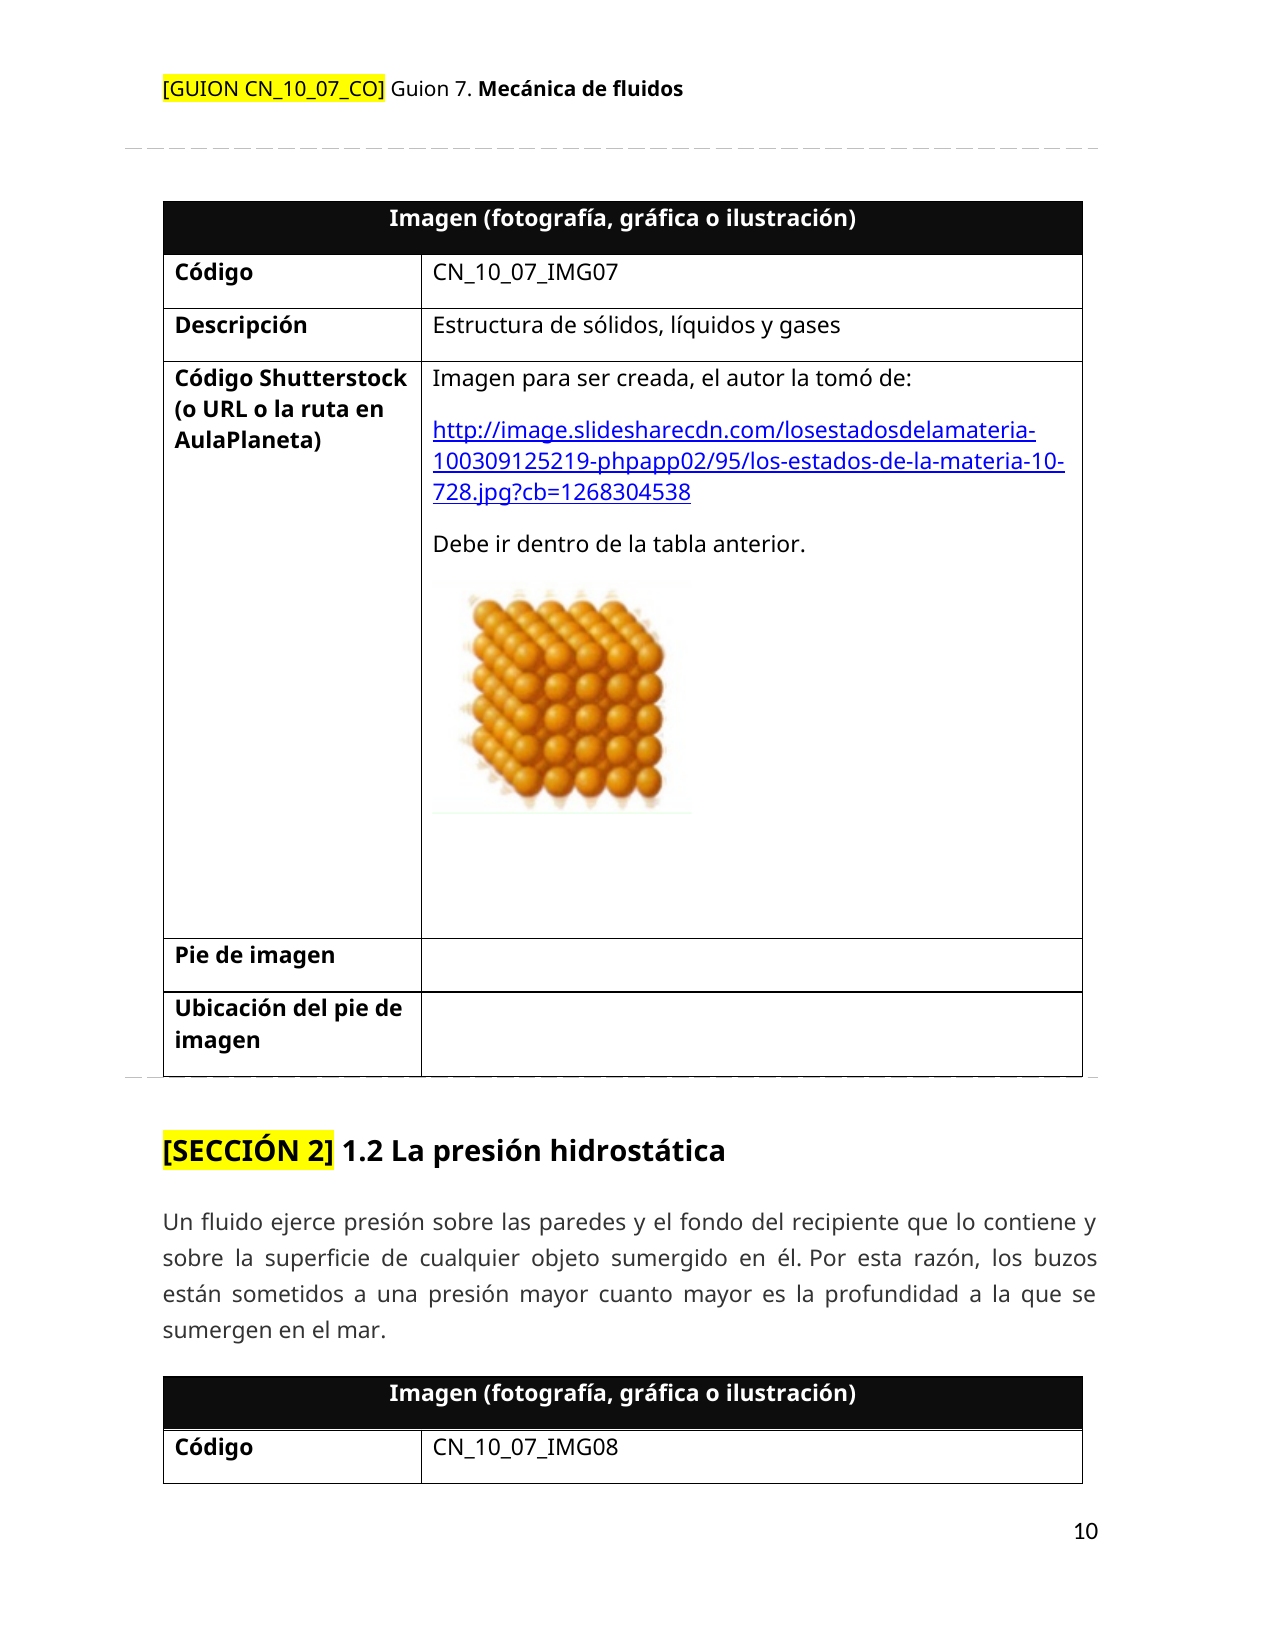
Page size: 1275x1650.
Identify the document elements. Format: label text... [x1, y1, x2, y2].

table_cell Código [164, 1431, 421, 1483]
table_cell CN_10_07_IMG08 [422, 1431, 1082, 1483]
picture [432, 580, 692, 814]
table_header Imagen (fotografía, gráfica o ilustración) [164, 1378, 1082, 1429]
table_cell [422, 362, 1082, 938]
text Un fluido ejerce presión sobre las paredes y el fondo del recipiente que lo contiene y sobre la superficie de cualquier objeto sumergido en él. Por esta razón, los buzos están sometidos a una presión mayor cuanto mayor es la profundidad a la que se sumergen en el mar. [162, 1201, 1098, 1345]
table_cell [164, 362, 421, 938]
table_cell CN_10_07_IMG07 [422, 255, 1082, 307]
text [SECCIÓN 2] 1.2 La presión hidrostática [334, 1130, 1098, 1170]
table_header Imagen (fotografía, gráfica o ilustración) [164, 202, 1082, 254]
table_cell Pie de imagen [164, 939, 421, 991]
table_cell [422, 939, 1082, 991]
table_cell Código [164, 255, 421, 307]
table_cell Ubicación del pie de imagen [164, 993, 421, 1076]
table_cell [422, 993, 1082, 1076]
table_cell Estructura de sólidos, líquidos y gases [422, 309, 1082, 361]
table_cell Descripción [164, 309, 421, 361]
